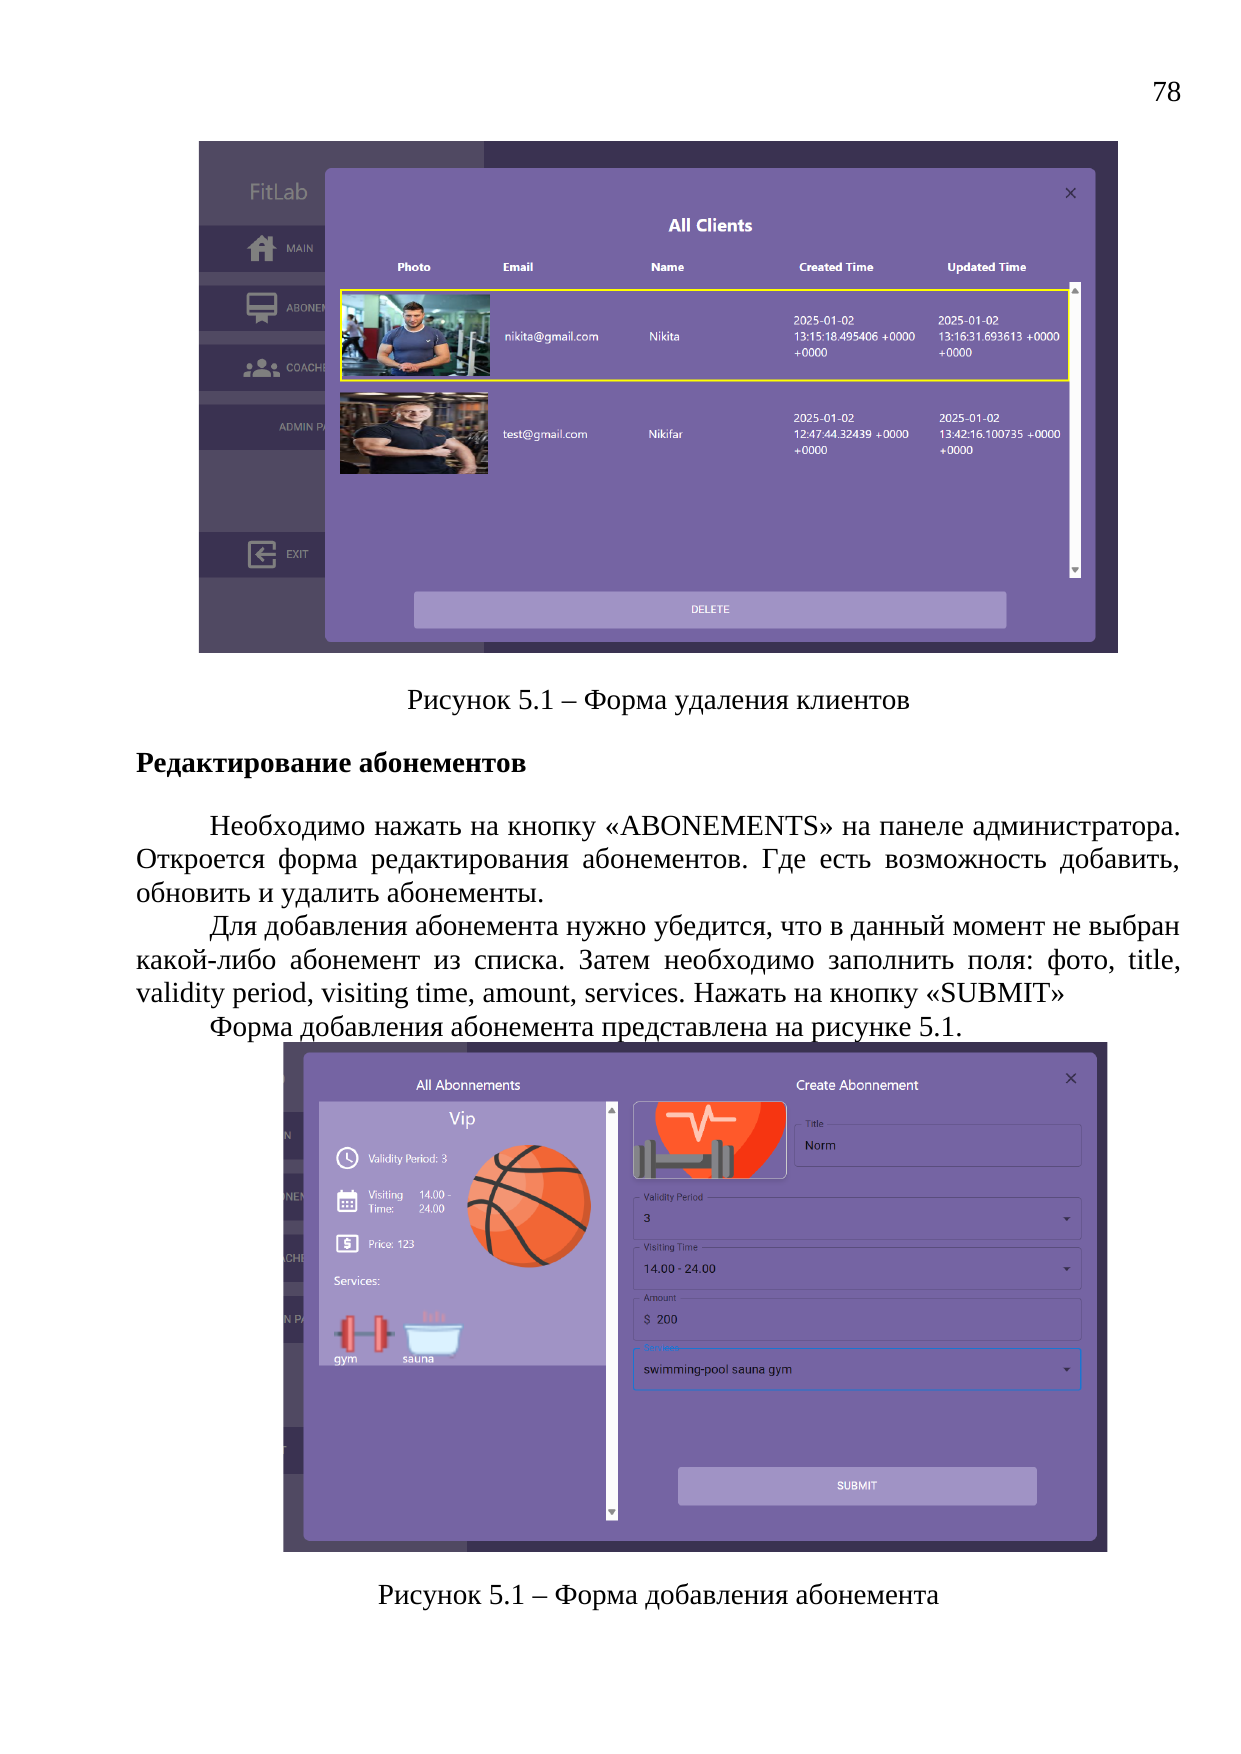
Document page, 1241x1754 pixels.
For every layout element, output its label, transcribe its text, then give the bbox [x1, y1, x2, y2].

picture [283, 1042, 1108, 1552]
text Рисунок 5.1 – Форма удаления клиентов [136, 682, 1181, 716]
text Рисунок 5.1 – Форма добавления абонемента [136, 1577, 1181, 1610]
text Необходимо нажать на кнопку «ABONEMENTS» на панеле администратора. Откроется форма редактирования абонементов. Где есть возможность добавить, обновить и удалить абонементы. [136, 808, 1181, 908]
picture [198, 141, 1118, 653]
text Редактирование абонементов [136, 745, 1181, 778]
text Для добавления абонемента нужно убедится, что в данный момент не выбран какой-либо абонемент из списка. Затем необходимо заполнить поля: фото, title, validity period, visiting time, amount, services. Нажать на кнопку «SUBMIT» [136, 908, 1181, 1009]
text Форма добавления абонемента представлена на рисунке 5.1. [136, 1009, 1181, 1042]
